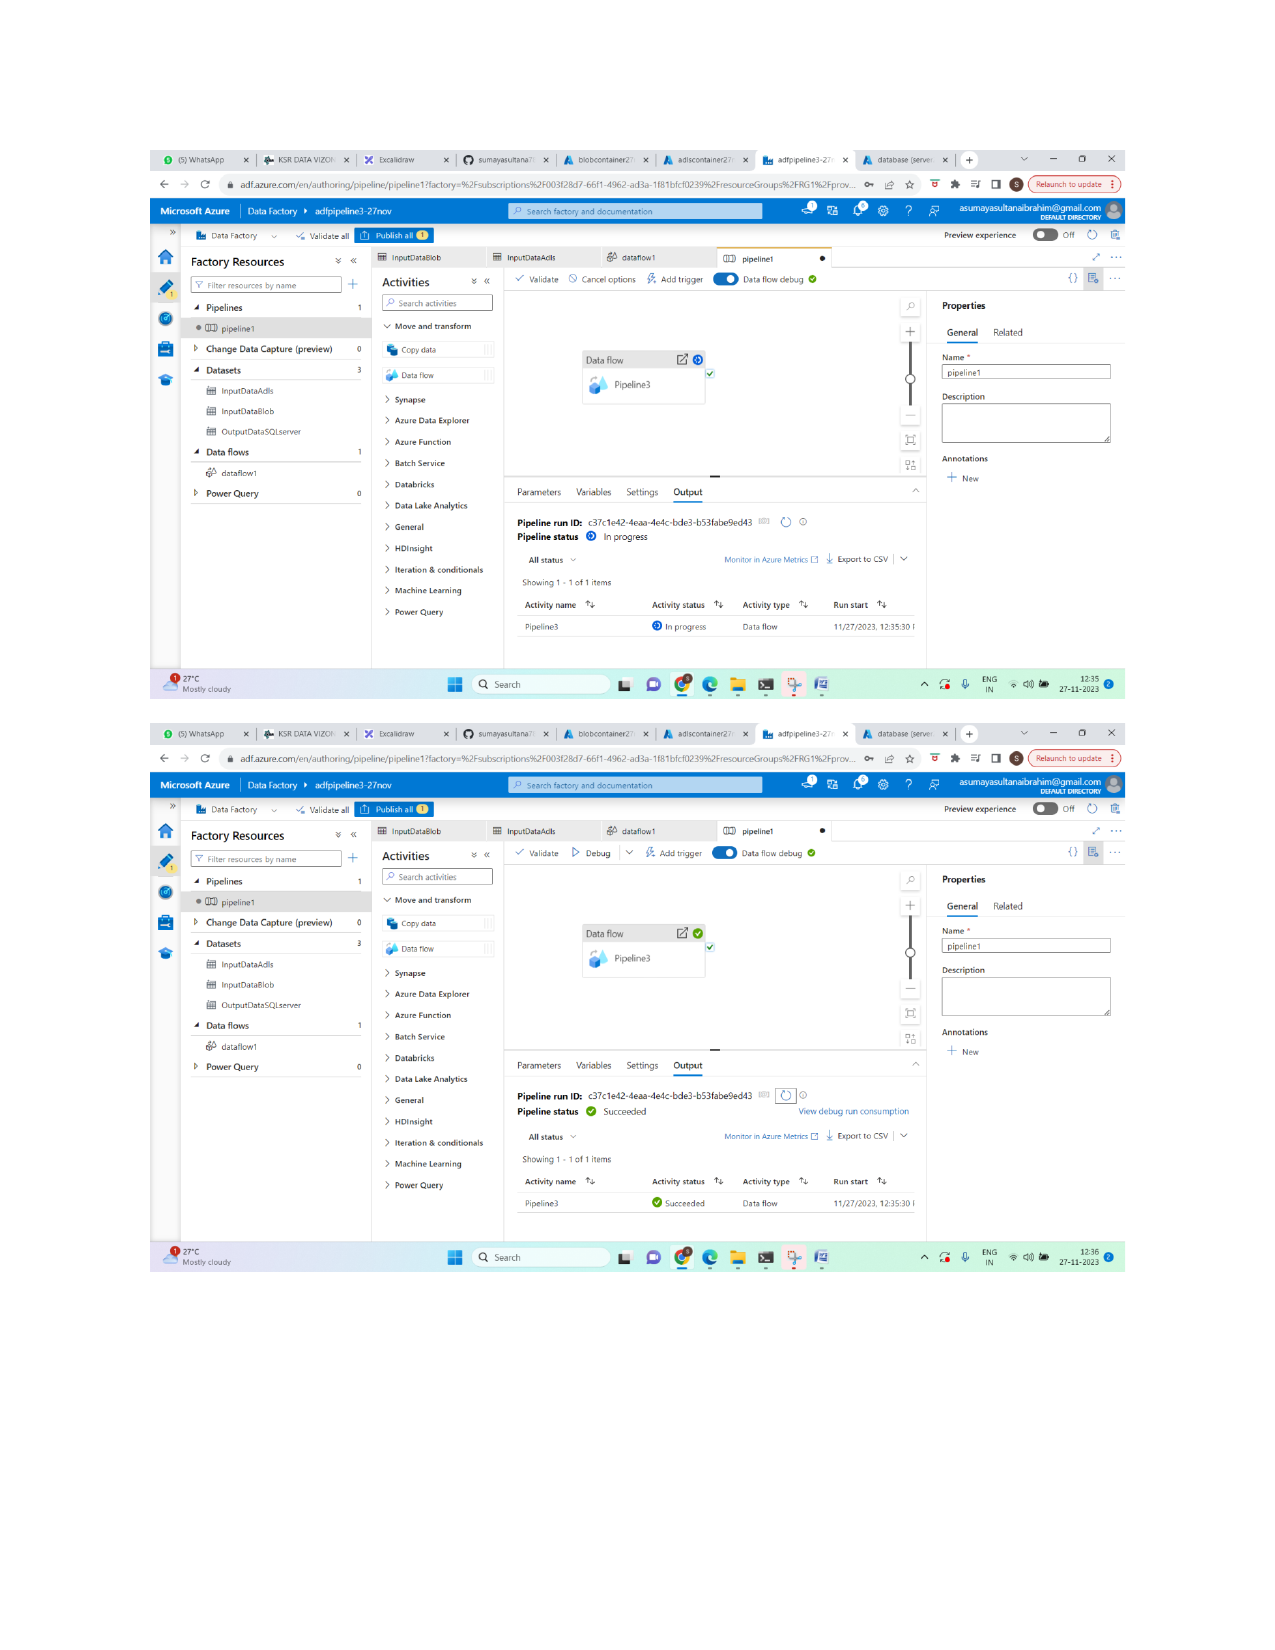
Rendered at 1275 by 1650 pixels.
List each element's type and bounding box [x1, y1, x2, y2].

picture [150, 723, 1125, 1272]
picture [150, 150, 1125, 699]
